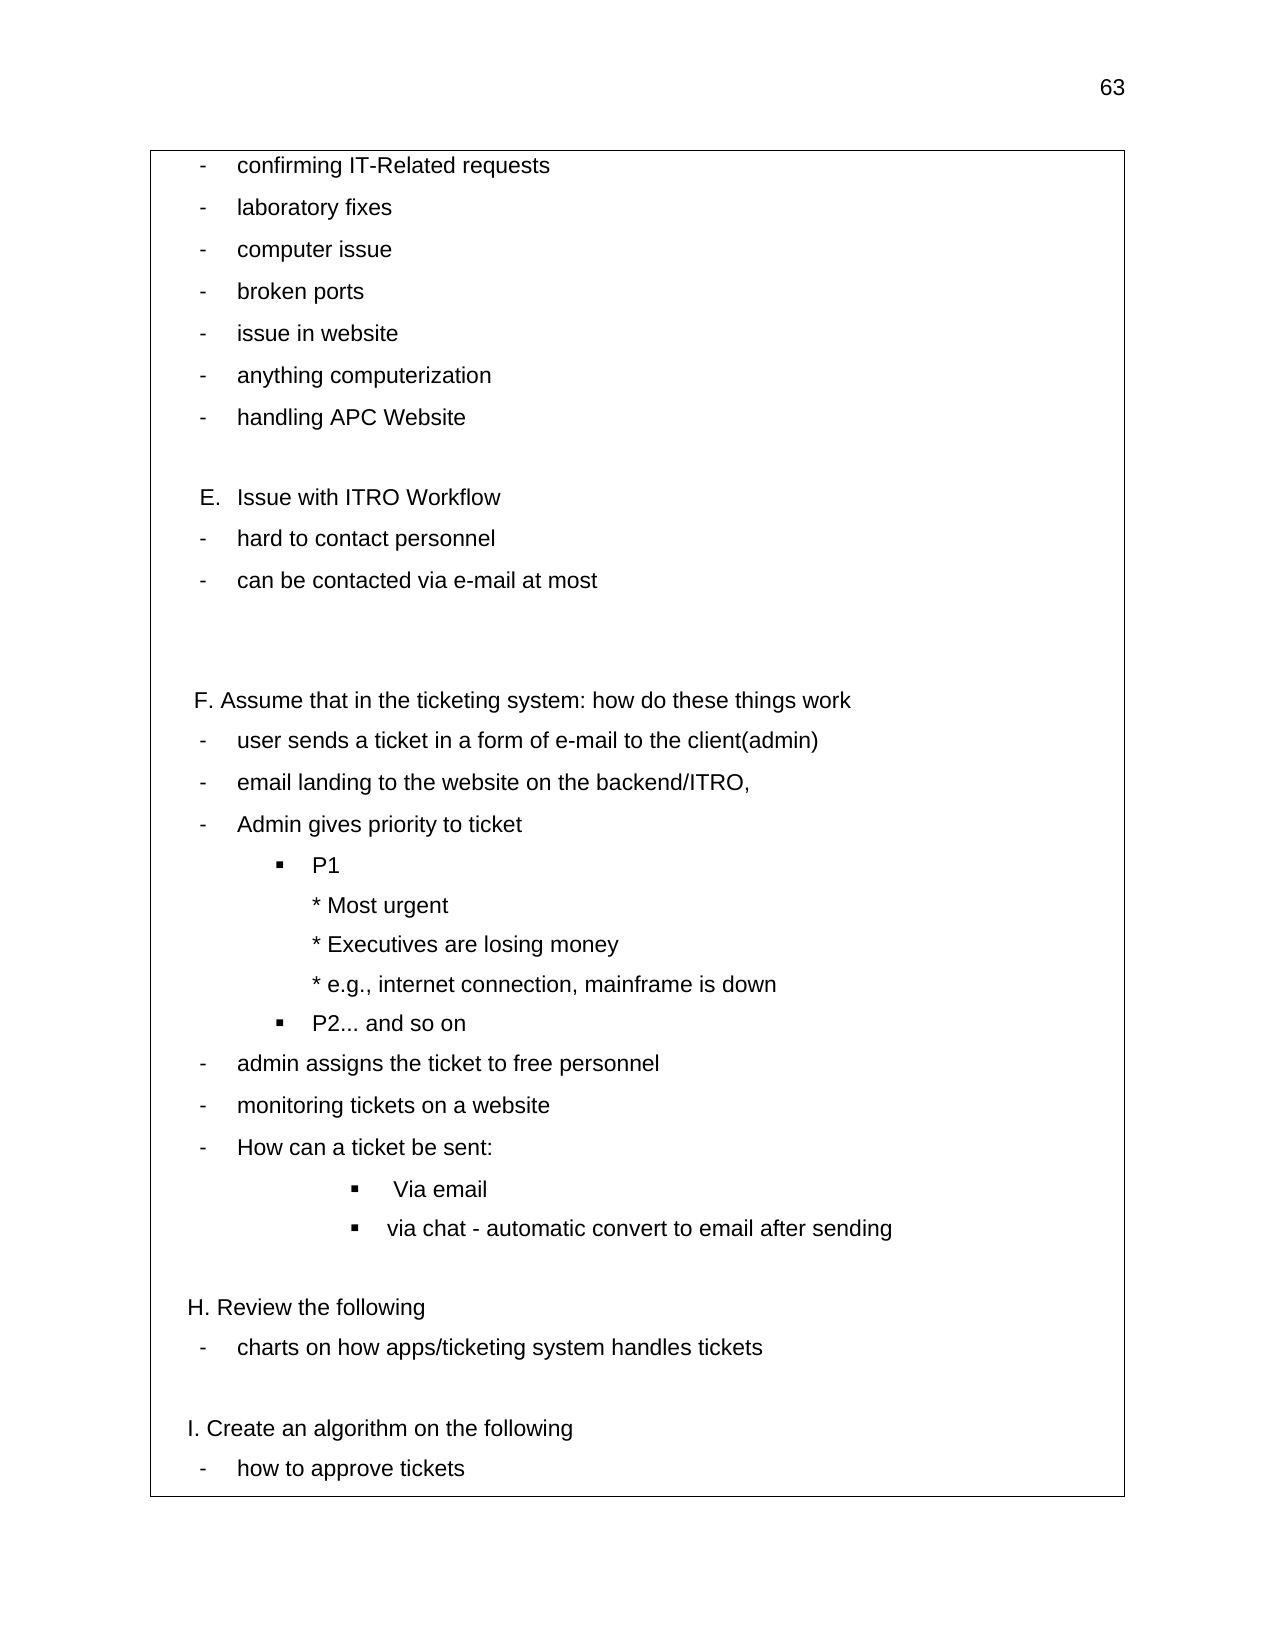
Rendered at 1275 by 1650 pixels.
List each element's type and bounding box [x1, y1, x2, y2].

table_cell [151, 151, 1124, 1496]
